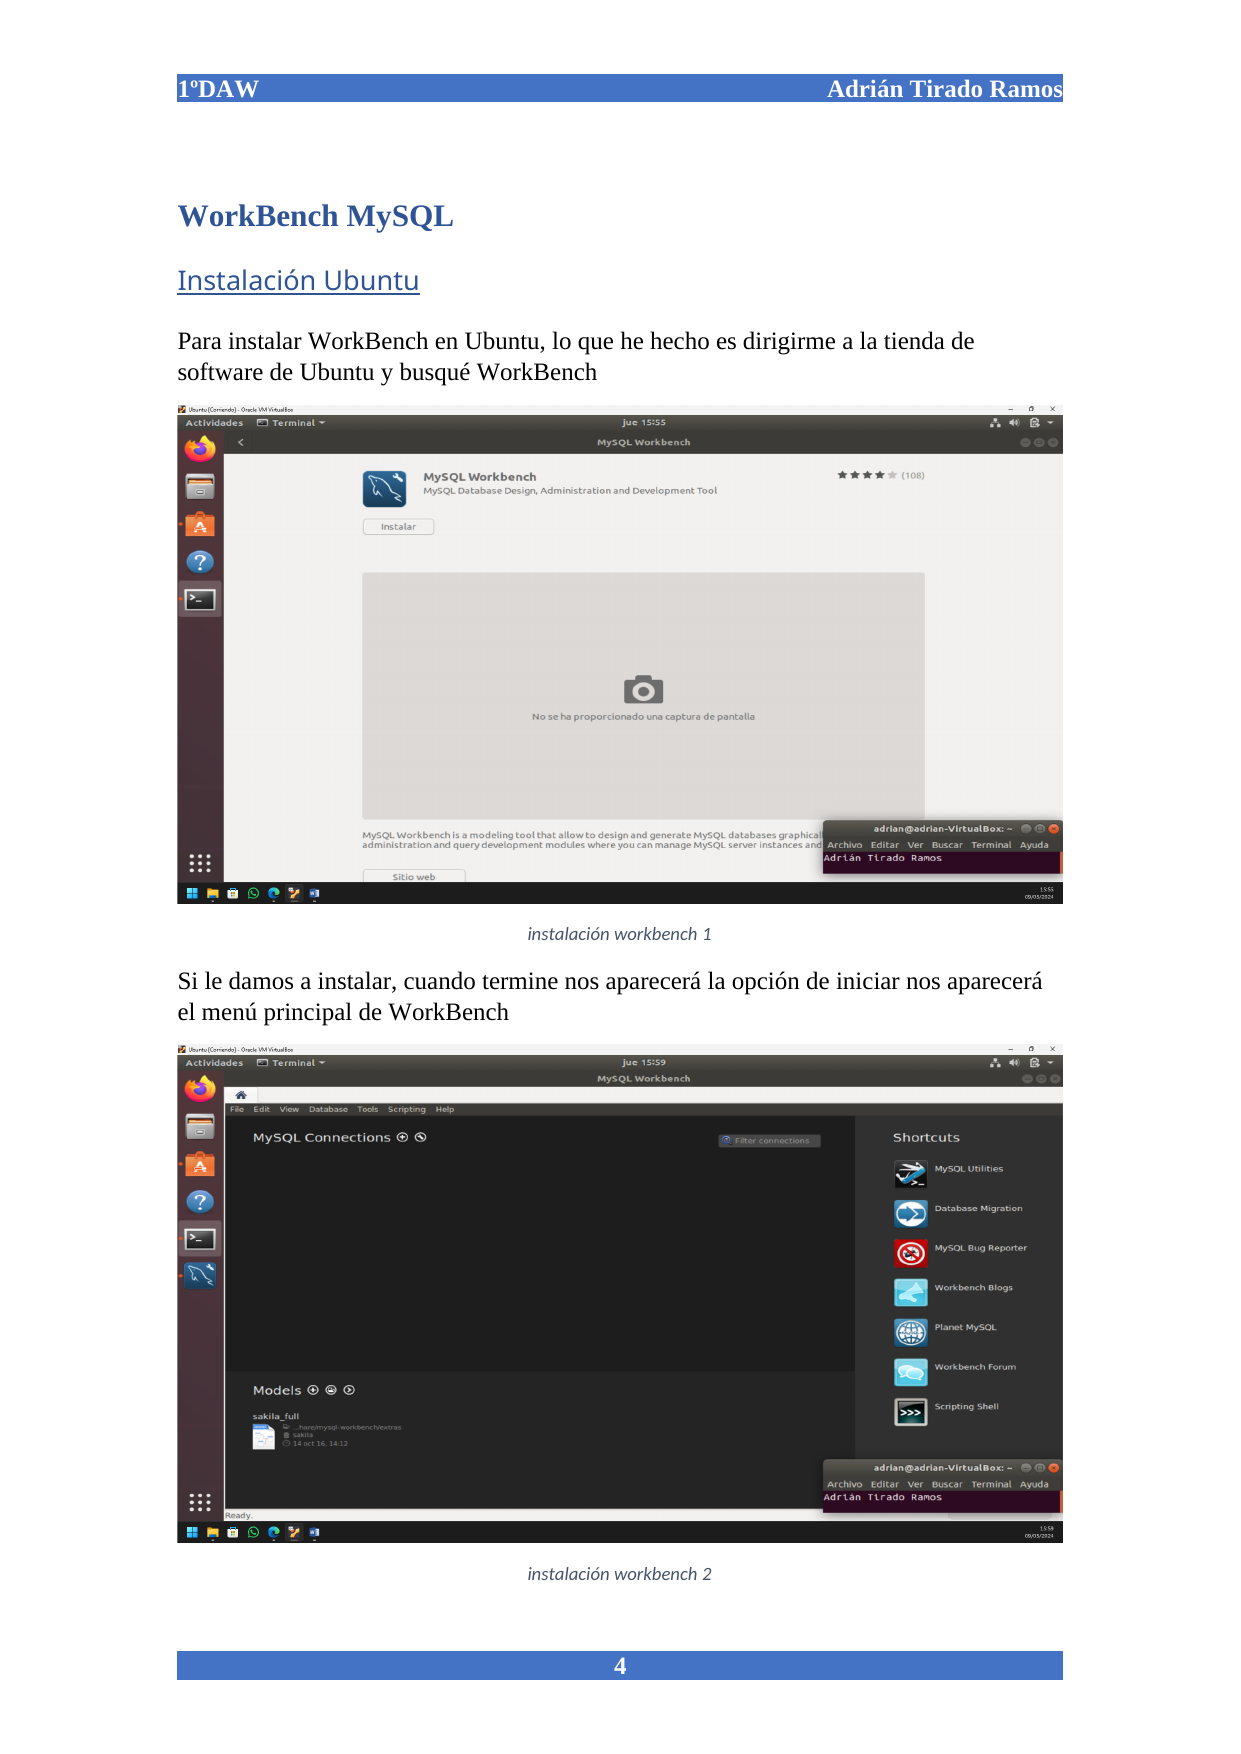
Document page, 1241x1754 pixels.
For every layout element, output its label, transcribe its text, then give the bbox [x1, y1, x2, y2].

subtitle WorkBench MySQL [177, 198, 1063, 233]
text Si le damos a instalar, cuando termine nos aparecerá la opción de iniciar nos aparecerá el menú principal de WorkBench [177, 966, 1063, 1026]
subtitle Instalación Ubuntu [177, 261, 1063, 298]
picture [177, 1044, 1063, 1543]
picture [177, 405, 1063, 904]
text Para instalar WorkBench en Ubuntu, lo que he hecho es dirigirme a la tienda de software de Ubuntu y busqué WorkBench [177, 326, 1063, 386]
